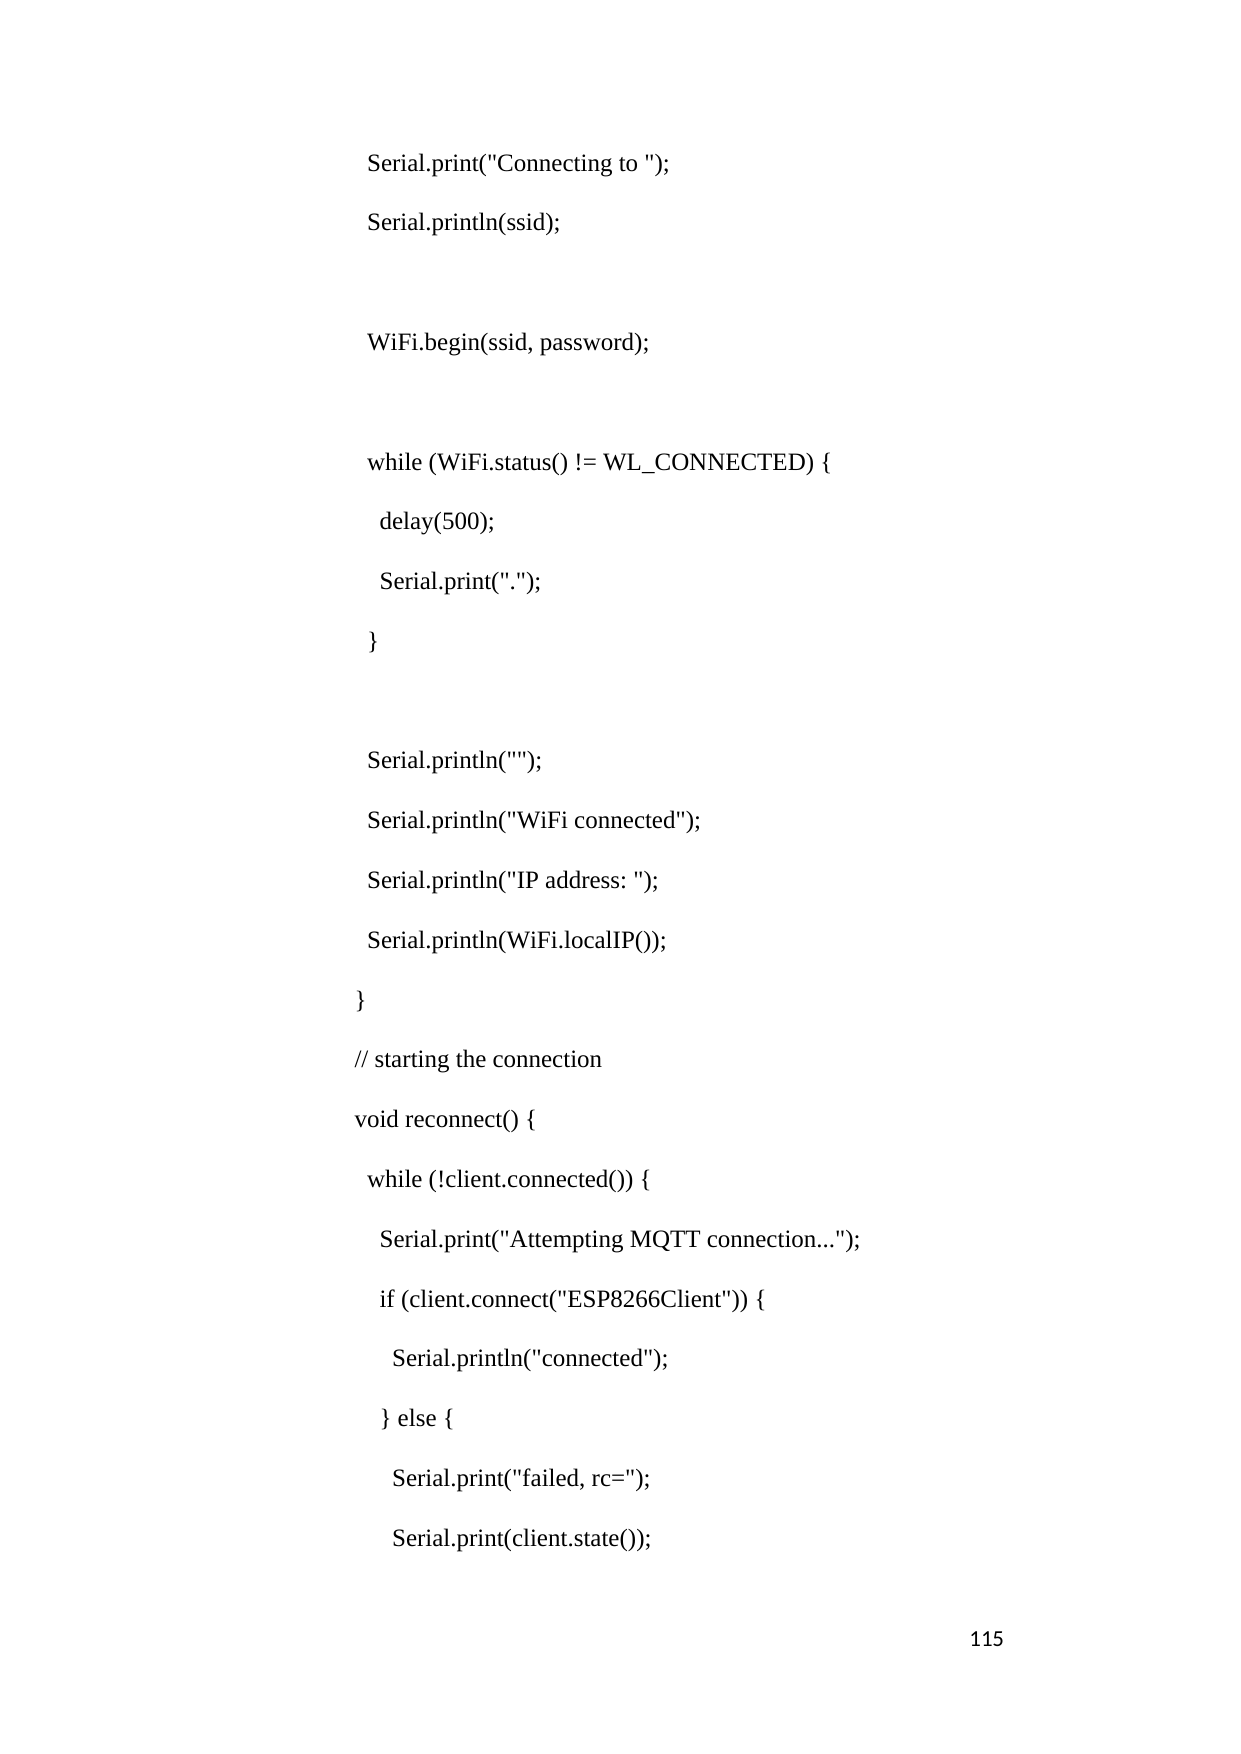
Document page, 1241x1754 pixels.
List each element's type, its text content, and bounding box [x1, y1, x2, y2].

text Serial.println("WiFi connected"); [354, 805, 1004, 834]
text void reconnect() { [354, 1104, 1004, 1133]
text Serial.print("Connecting to "); [354, 148, 1004, 176]
text while (WiFi.status() != WL_CONNECTED) { [354, 447, 1004, 475]
text while (!client.connected()) { [354, 1164, 1004, 1193]
text Serial.println(WiFi.localIP()); [354, 925, 1004, 954]
text } [354, 626, 1004, 655]
text Serial.println(ssid); [354, 207, 1004, 236]
text Serial.println("IP address: "); [354, 865, 1004, 894]
text Serial.println(""); [354, 746, 1004, 774]
text Serial.print(client.state()); [354, 1523, 1004, 1552]
text Serial.print("failed, rc="); [354, 1463, 1004, 1492]
text delay(500); [354, 506, 1004, 535]
text // starting the connection [354, 1044, 1004, 1073]
text WiFi.begin(ssid, password); [354, 327, 1004, 356]
text } [354, 985, 1004, 1013]
text } else { [354, 1403, 1004, 1432]
text Serial.println("connected"); [354, 1343, 1004, 1372]
text if (client.connect("ESP8266Client")) { [354, 1284, 1004, 1312]
text Serial.print("."); [354, 566, 1004, 595]
text Serial.print("Attempting MQTT connection..."); [354, 1224, 1004, 1253]
